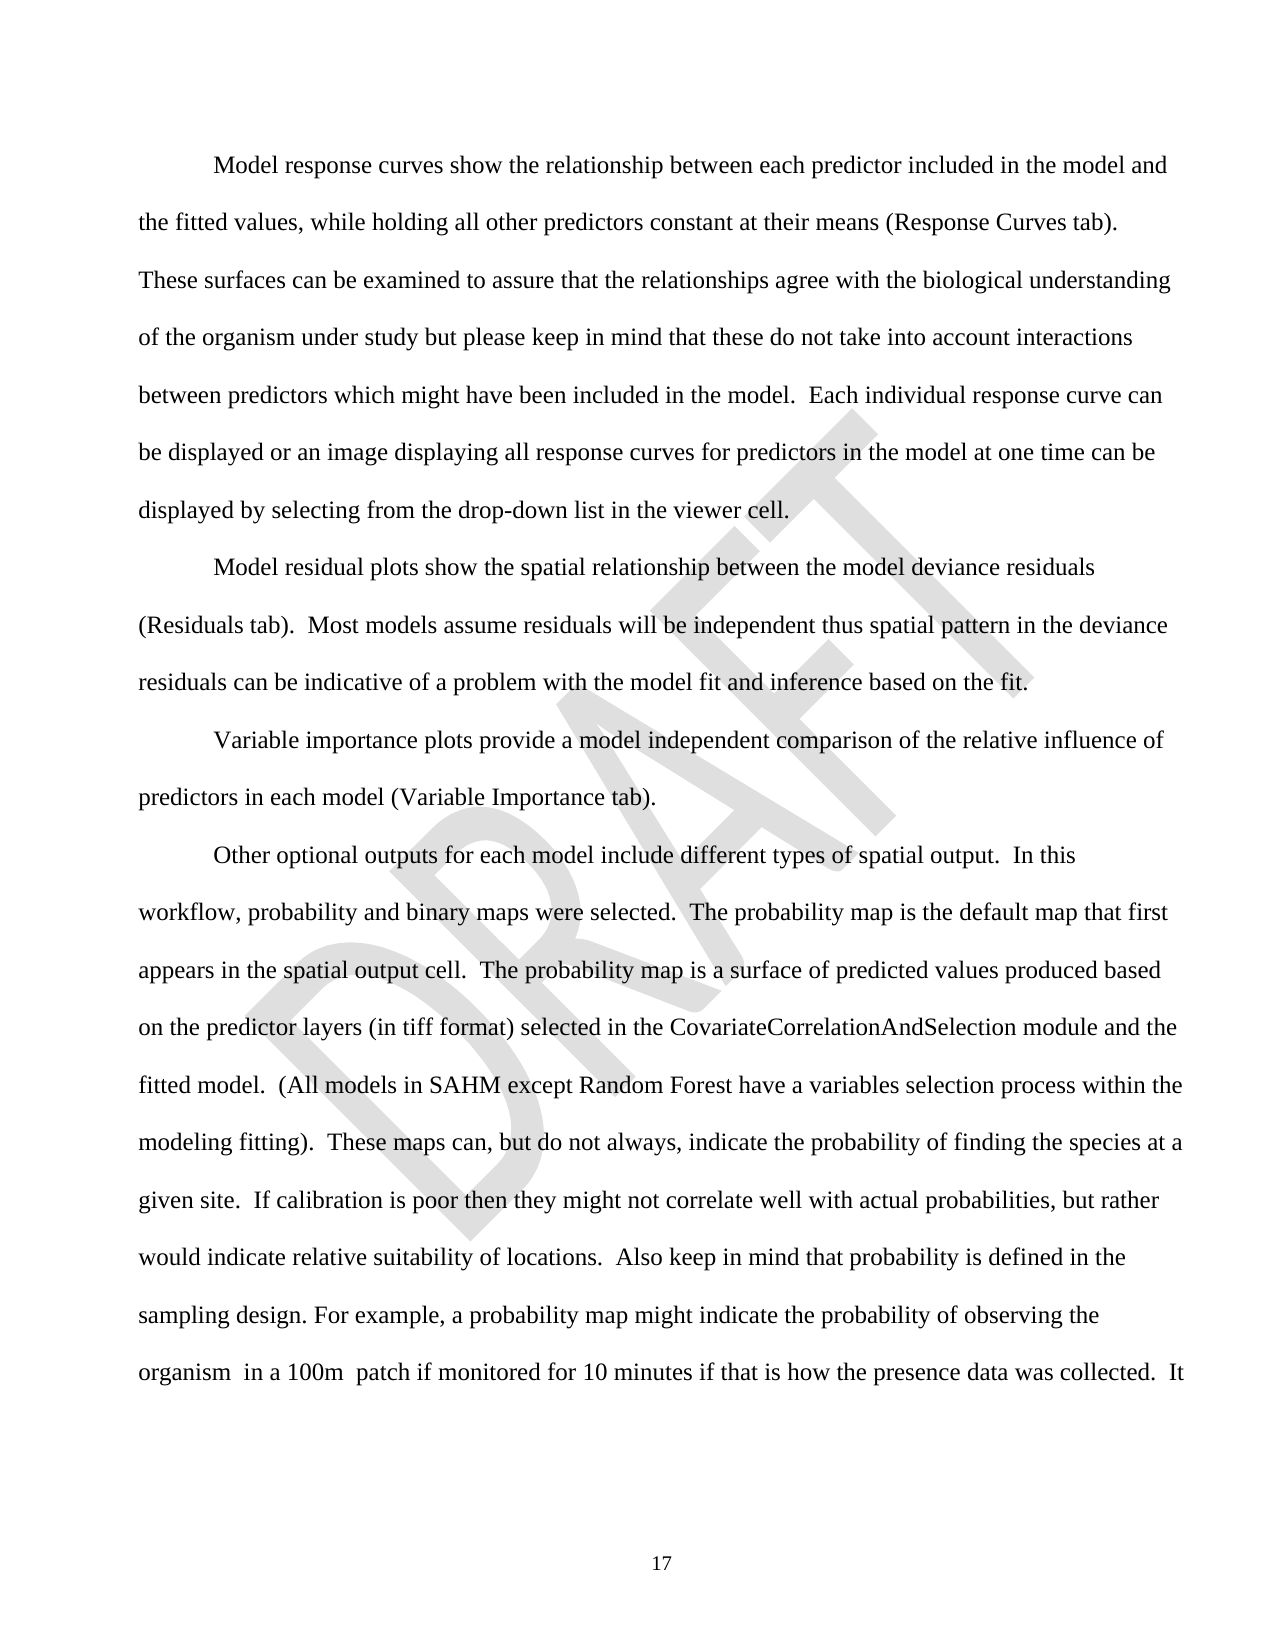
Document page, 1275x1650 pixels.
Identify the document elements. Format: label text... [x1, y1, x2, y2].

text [138, 840, 1185, 1386]
text Model residual plots show the spatial relationship between the model deviance residuals (Residuals tab). Most models assume residuals will be independent thus spatial pattern in the deviance residuals can be indicative of a problem with the model fit and inference based on the fit. [138, 552, 1185, 696]
text Variable importance plots provide a model independent comparison of the relative influence of predictors in each model (Variable Importance tab). [138, 725, 1185, 811]
text Model response curves show the relationship between each predictor included in the model and the fitted values, while holding all other predictors constant at their means (Response Curves tab). These surfaces can be examined to assure that the relationships agree with the biological understanding of the organism under study but please keep in mind that these do not take into account interactions between predictors which might have been included in the model. Each individual response curve can be displayed or an image displaying all response curves for predictors in the model at one time can be displayed by selecting from the drop-down list in the viewer cell. [138, 150, 1185, 524]
